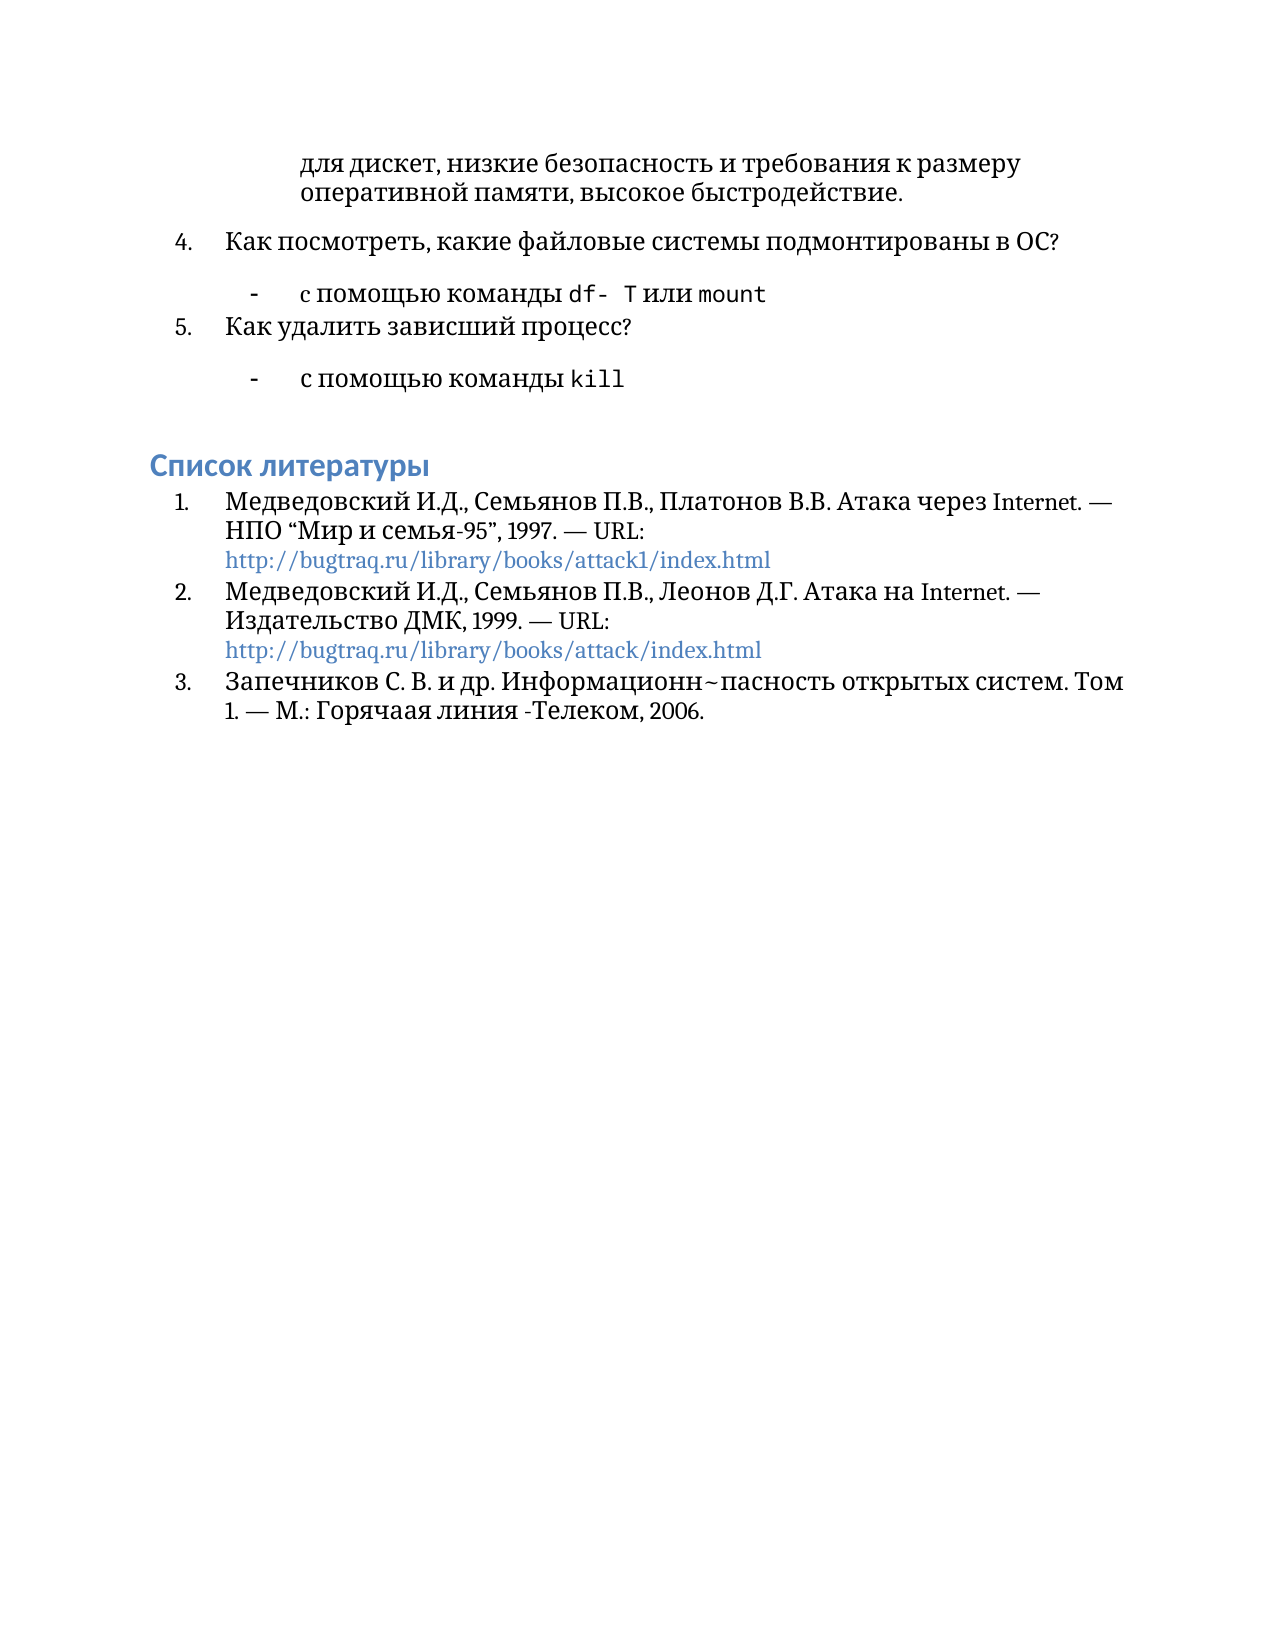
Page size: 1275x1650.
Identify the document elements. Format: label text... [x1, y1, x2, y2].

list Медведовский И.Д., Семьянов П.В., Платонов В.В. Атака через Internet. — НПО “Мир и семья-95”, 1997. — URL: http://bugtraq.ru/library/books/attack1/index.html [175, 488, 1125, 574]
list Как посмотреть, какие файловые системы подмонтированы в ОС? [175, 228, 1125, 257]
subtitle Список литературы [150, 444, 1125, 484]
list с помощью команды kill [250, 362, 1125, 394]
list Медведовский И.Д., Семьянов П.В., Леонов Д.Г. Атака на Internet. — Издательство ДМК, 1999. — URL: http://bugtraq.ru/library/books/attack/index.html [175, 578, 1125, 664]
list Как удалить зависший процесс? [175, 313, 1125, 342]
list c помощью команды df- T или mount [250, 278, 1125, 309]
list Запечников С. В. и др. Информационн~пасность открытых систем. Том 1. — М.: Горячаая линия -Телеком, 2006. [175, 668, 1125, 726]
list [250, 150, 1125, 207]
